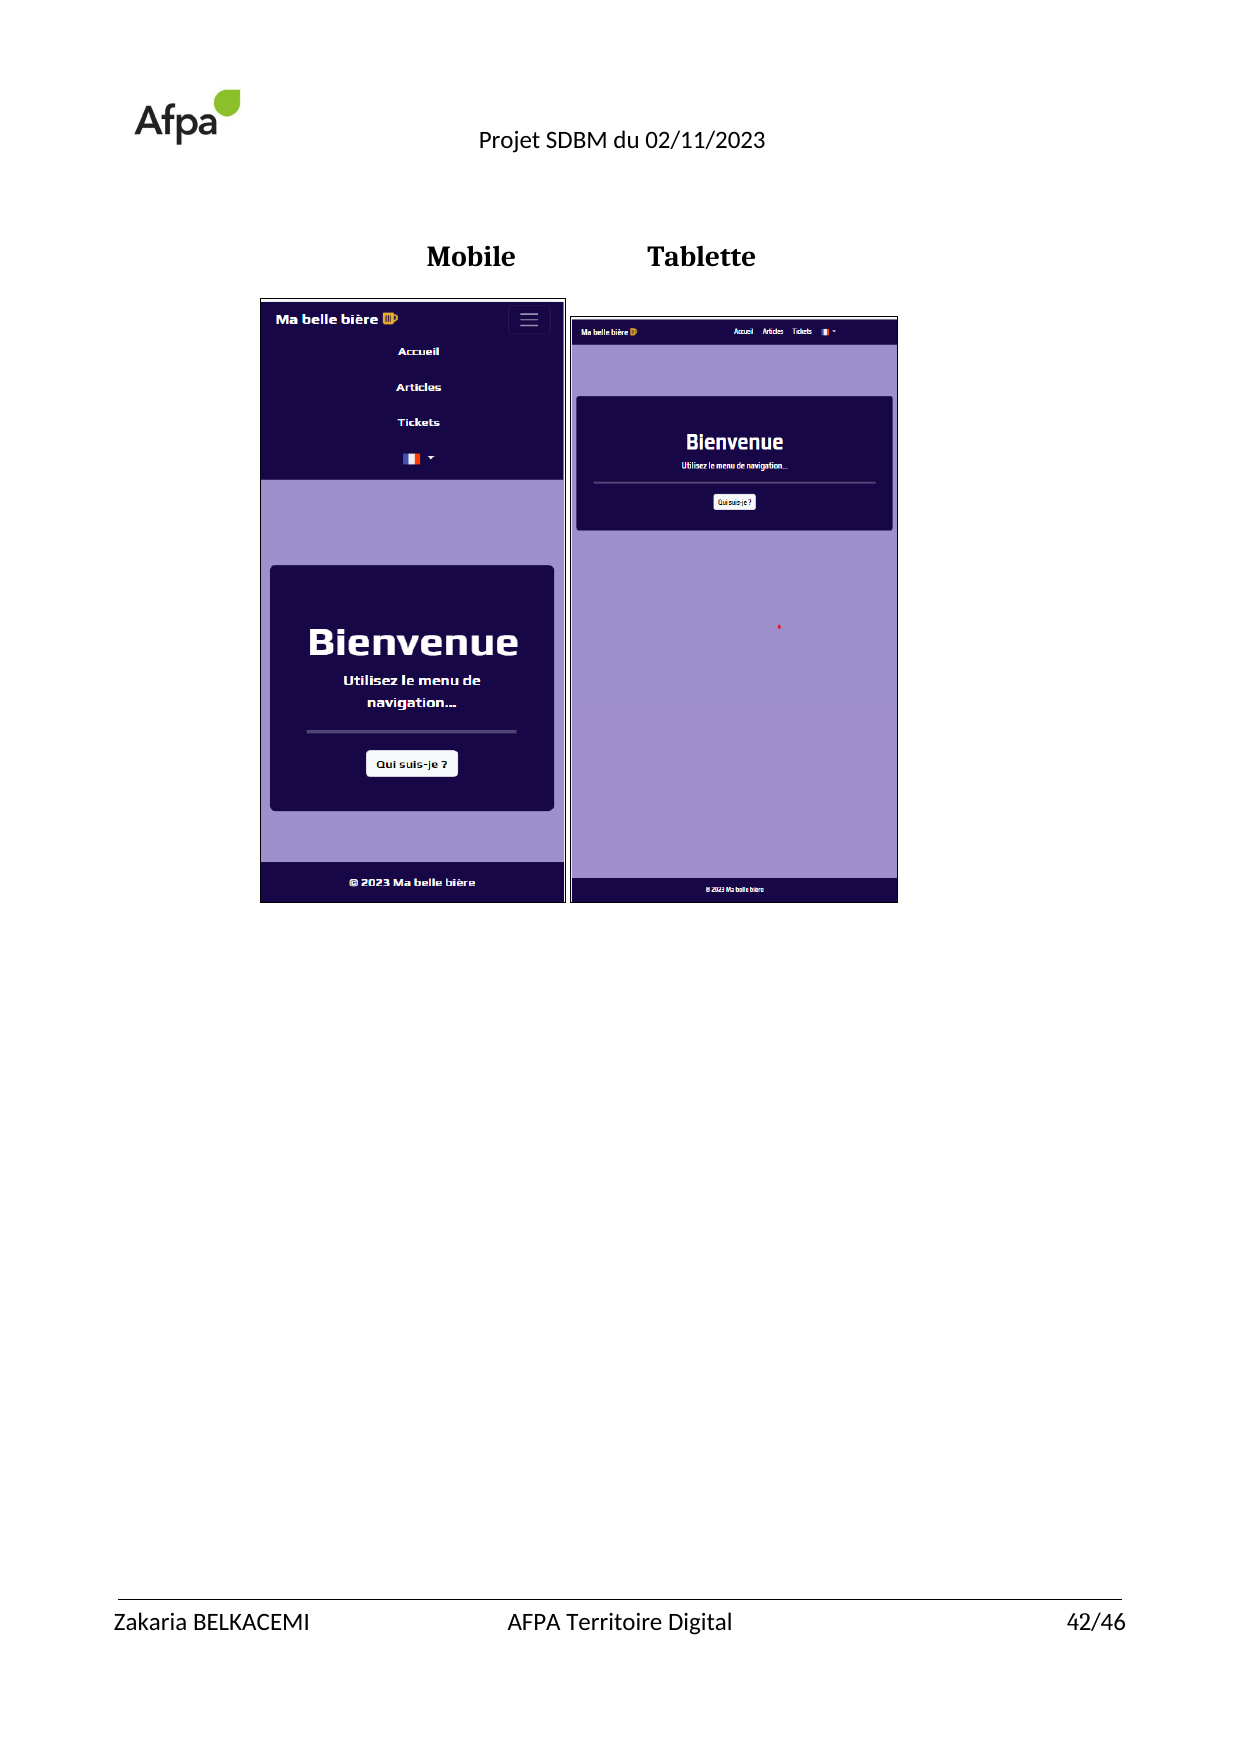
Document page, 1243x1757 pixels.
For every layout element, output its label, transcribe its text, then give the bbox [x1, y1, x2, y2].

picture [132, 84, 241, 148]
text Mobile Tablette [0, 240, 1183, 273]
picture [571, 317, 897, 902]
picture [261, 299, 565, 902]
